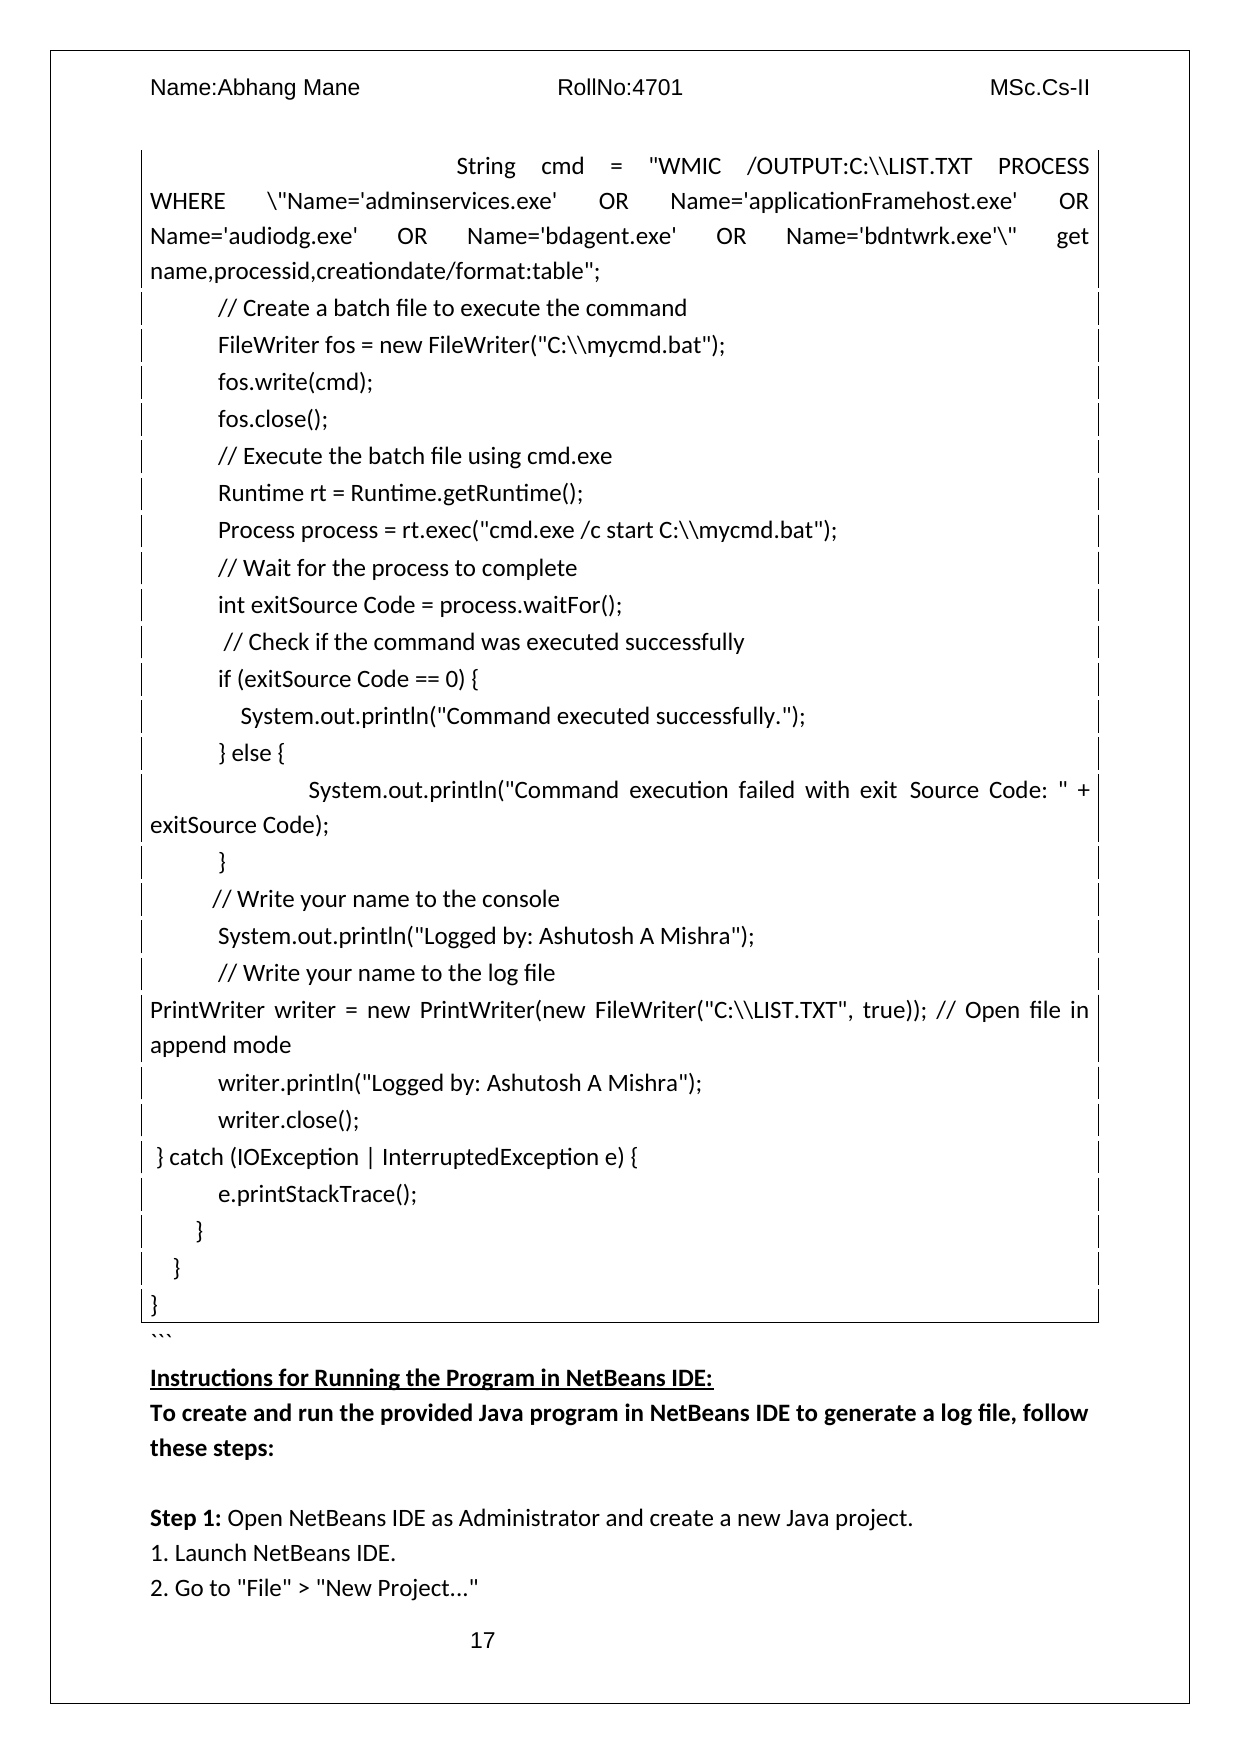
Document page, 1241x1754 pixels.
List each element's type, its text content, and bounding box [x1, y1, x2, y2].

text Step 1: Open NetBeans IDE as Administrator and create a new Java project. [150, 1502, 1090, 1533]
text // Execute the batch file using cmd.exe [142, 440, 1098, 473]
text Instructions for Running the Program in NetBeans IDE: [150, 1362, 1090, 1393]
text // Create a batch file to execute the command [142, 292, 1098, 325]
text } catch (IOException | InterruptedException e) { [142, 1141, 1098, 1173]
text System.out.println("Command execution failed with exit Source Code: " + exitSource Code); [142, 774, 1098, 842]
text System.out.println("Logged by: Ashutosh A Mishra"); [142, 920, 1098, 953]
text int exitSource Code = process.waitFor(); [142, 589, 1098, 621]
text FileWriter fos = new FileWriter("C:\\mycmd.bat"); [142, 329, 1098, 362]
text // Write your name to the log file [141, 957, 1098, 990]
text System.out.println("Command executed successfully."); [142, 700, 1098, 733]
text if (exitSource Code == 0) { [142, 663, 1098, 696]
text // Wait for the process to complete [142, 552, 1098, 584]
text } [142, 1215, 1098, 1248]
text } else { [142, 737, 1098, 770]
text fos.write(cmd); [142, 366, 1098, 399]
text Runtime rt = Runtime.getRuntime(); [141, 477, 1098, 510]
text } [142, 1252, 1098, 1285]
text e.printStackTrace(); [142, 1178, 1098, 1211]
text To create and run the provided Java program in NetBeans IDE to generate a log file, follow these steps: [150, 1397, 1090, 1463]
text 1. Launch NetBeans IDE. [150, 1537, 1090, 1568]
text ``` [150, 1327, 1090, 1358]
text // Write your name to the console [142, 883, 1098, 916]
text writer.close(); [142, 1104, 1098, 1136]
text } [142, 1289, 1098, 1322]
text fos.close(); [142, 403, 1098, 436]
text 2. Go to "File" > "New Project..." [150, 1572, 1090, 1603]
text } [142, 846, 1098, 879]
text // Check if the command was executed successfully [142, 626, 1098, 658]
text writer.println("Logged by: Ashutosh A Mishra"); [142, 1067, 1098, 1099]
text Process process = rt.exec("cmd.exe /c start C:\\mycmd.bat"); [141, 514, 1098, 547]
text String cmd = "WMIC /OUTPUT:C:\\LIST.TXT PROCESS WHERE \"Name='adminservices.exe' OR Name='applicationFramehost.exe' OR Name='audiodg.exe' OR Name='bdagent.exe' OR Name='bdntwrk.exe'\" get name,processid,creationdate/format:table"; [142, 150, 1098, 288]
text PrintWriter writer = new PrintWriter(new FileWriter("C:\\LIST.TXT", true)); // Open file in append mode [141, 994, 1098, 1062]
